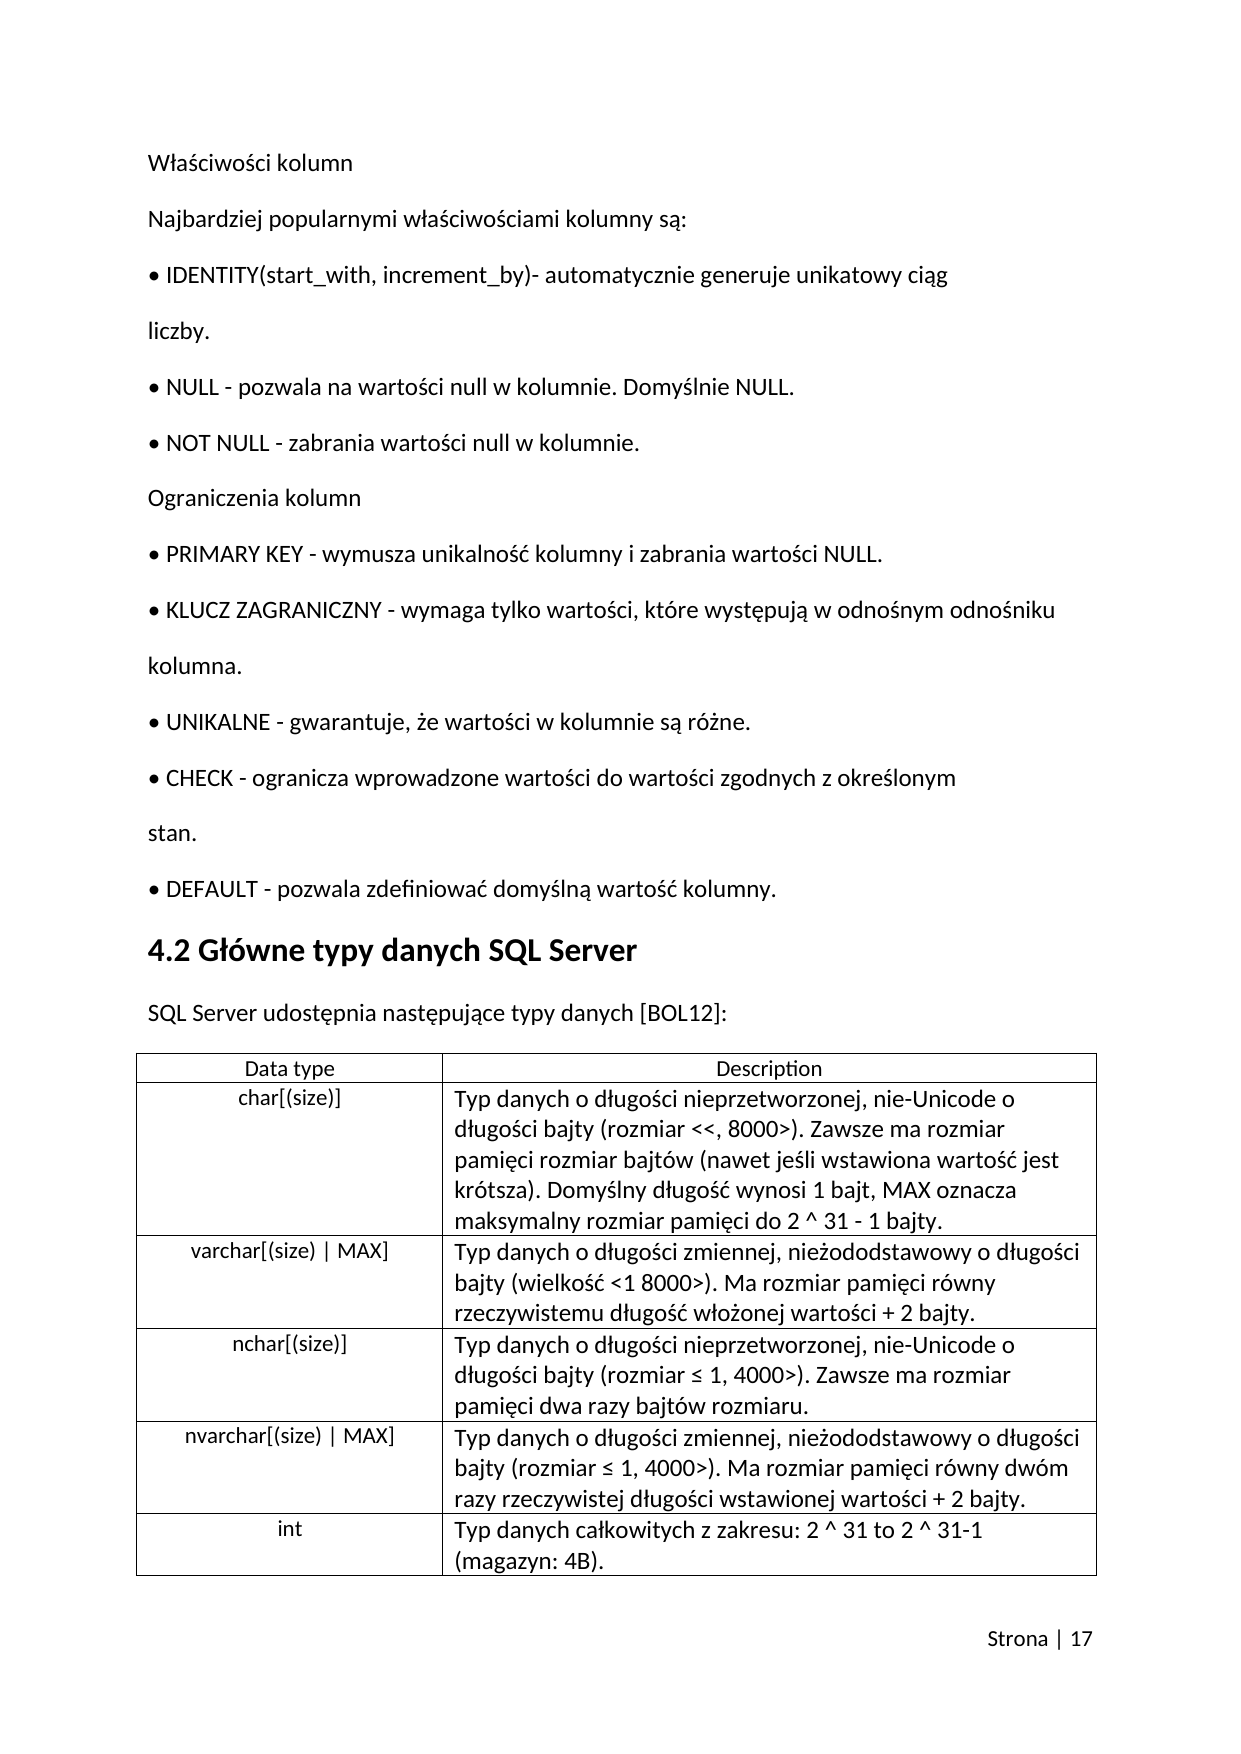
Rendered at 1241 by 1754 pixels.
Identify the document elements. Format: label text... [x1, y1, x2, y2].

text • NOT NULL - zabrania wartości null w kolumnie. [148, 427, 1093, 457]
text liczby. [148, 315, 1093, 346]
text • PRIMARY KEY - wymusza unikalność kolumny i zabrania wartości NULL. [148, 538, 1093, 569]
text 4.2 Główne typy danych SQL Server [148, 929, 1093, 970]
text • CHECK - ogranicza wprowadzone wartości do wartości zgodnych z określonym [148, 762, 1093, 792]
table_cell char[(size)] [137, 1083, 442, 1235]
table_cell Typ danych o długości zmiennej, nieżododstawowy o długości bajty (wielkość <1 8000>). Ma rozmiar pamięci równy rzeczywistemu długość włożonej wartości + 2 bajty. [443, 1236, 1096, 1328]
table_cell Typ danych o długości nieprzetworzonej, nie-Unicode o długości bajty (rozmiar <<, 8000>). Zawsze ma rozmiar pamięci rozmiar bajtów (nawet jeśli wstawiona wartość jest krótsza). Domyślny długość wynosi 1 bajt, MAX oznacza maksymalny rozmiar pamięci do 2 ^ 31 - 1 bajty. [443, 1083, 1096, 1235]
text SQL Server udostępnia następujące typy danych [BOL12]: [148, 997, 1093, 1027]
text • UNIKALNE - gwarantuje, że wartości w kolumnie są różne. [148, 706, 1093, 736]
text Ograniczenia kolumn [148, 483, 1093, 513]
table_cell varchar[(size) | MAX] [137, 1236, 442, 1328]
text • KLUCZ ZAGRANICZNY - wymaga tylko wartości, które występują w odnośnym odnośniku [148, 594, 1093, 625]
text • IDENTITY(start_with, increment_by)- automatycznie generuje unikatowy ciąg [148, 259, 1093, 290]
table_cell nchar[(size)] [137, 1329, 442, 1421]
table_cell Typ danych o długości nieprzetworzonej, nie-Unicode o długości bajty (rozmiar ≤ 1, 4000>). Zawsze ma rozmiar pamięci dwa razy bajtów rozmiaru. [443, 1329, 1096, 1421]
table_cell Typ danych o długości zmiennej, nieżododstawowy o długości bajty (rozmiar ≤ 1, 4000>). Ma rozmiar pamięci równy dwóm razy rzeczywistej długości wstawionej wartości + 2 bajty. [443, 1422, 1096, 1513]
text • DEFAULT - pozwala zdefiniować domyślną wartość kolumny. [148, 873, 1093, 904]
table_cell nvarchar[(size) | MAX] [137, 1422, 442, 1513]
text • NULL - pozwala na wartości null w kolumnie. Domyślnie NULL. [148, 371, 1093, 401]
text kolumna. [148, 650, 1093, 681]
text Najbardziej popularnymi właściwościami kolumny są: [148, 203, 1093, 234]
table_cell int [137, 1514, 442, 1575]
table_header Description [443, 1054, 1096, 1082]
table_cell Typ danych całkowitych z zakresu: 2 ^ 31 to 2 ^ 31-1 (magazyn: 4B). [443, 1514, 1096, 1575]
table_header Data type [137, 1054, 442, 1082]
text Właściwości kolumn [148, 148, 1093, 178]
text stan. [148, 818, 1093, 848]
